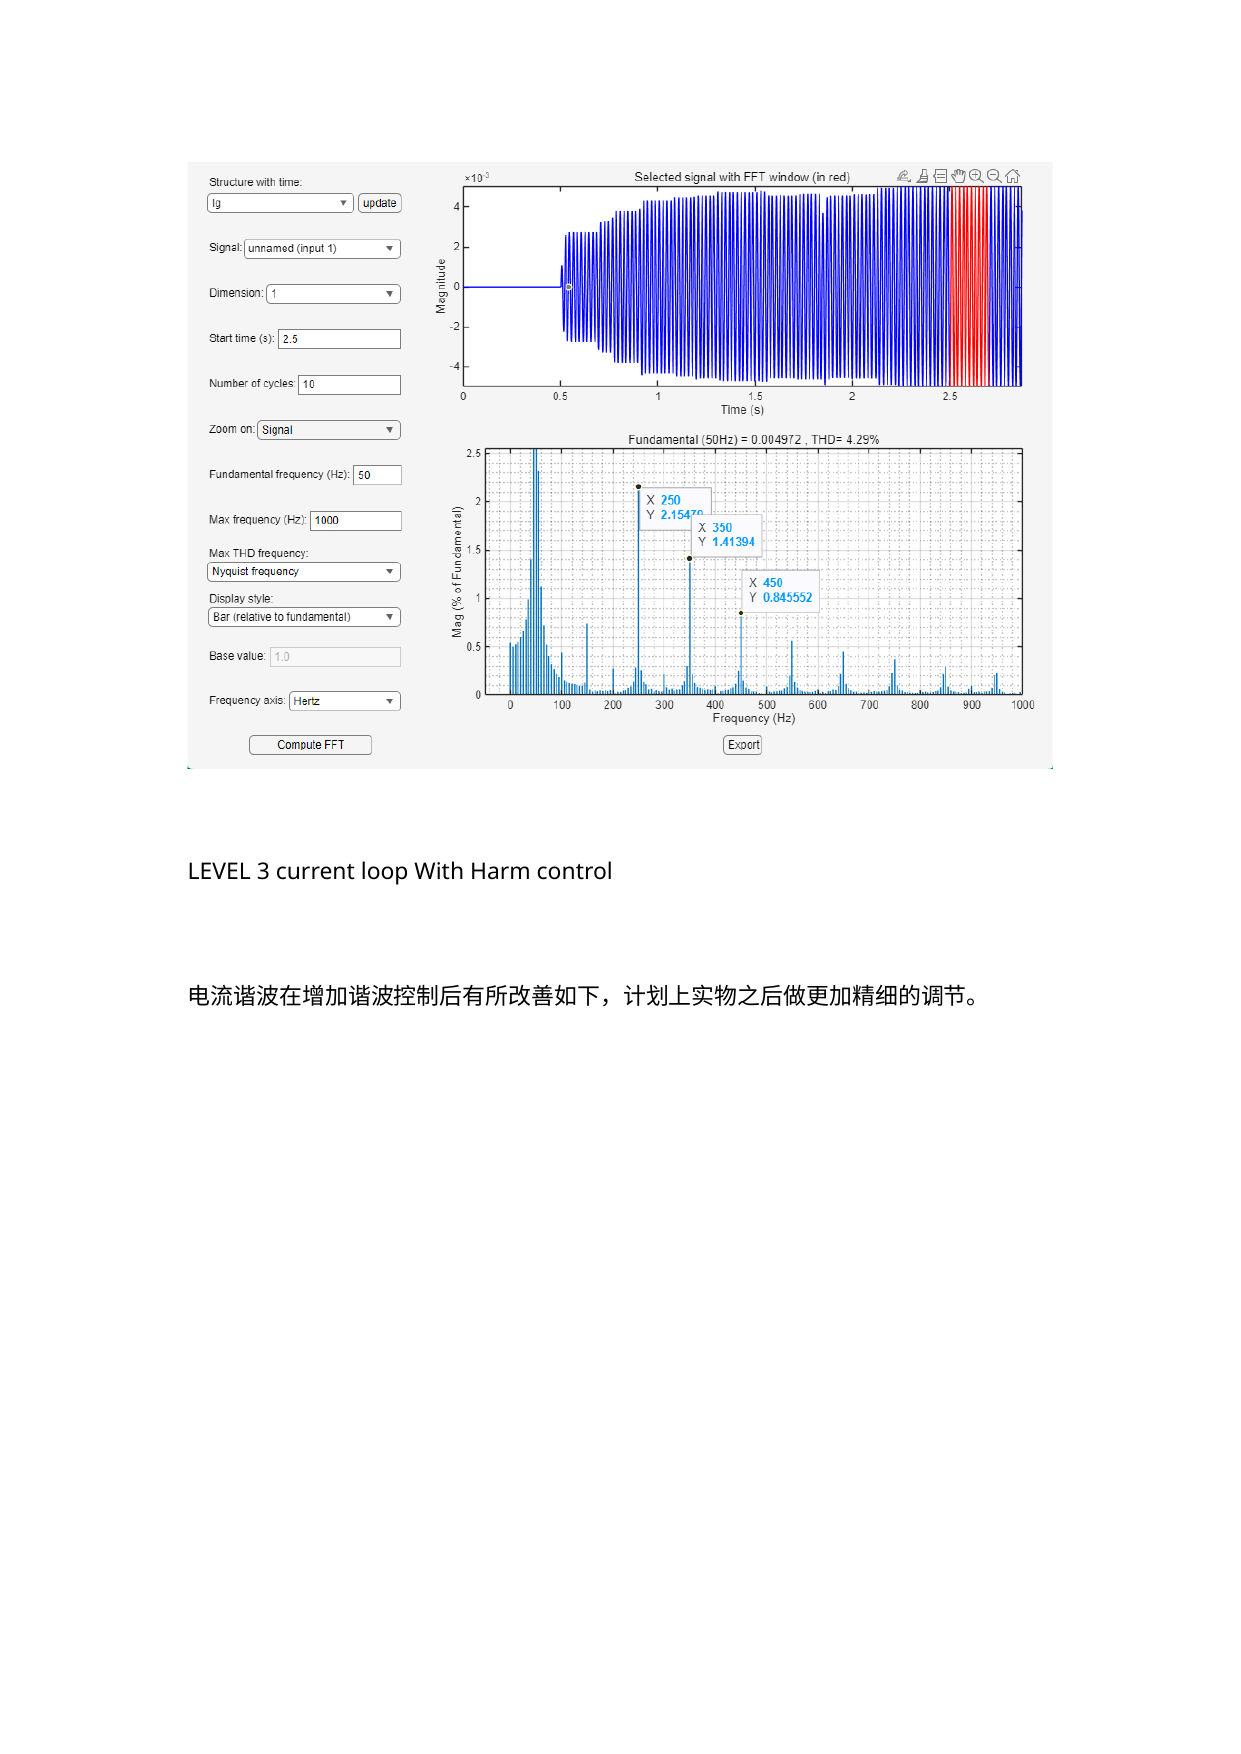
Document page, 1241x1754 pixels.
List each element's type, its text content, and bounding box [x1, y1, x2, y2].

text LEVEL 3 current loop With Harm control [187, 855, 1053, 887]
picture [187, 162, 1053, 769]
text 电流谐波在增加谐波控制后有所改善如下，计划上实物之后做更加精细的调节。 [187, 962, 1053, 1027]
